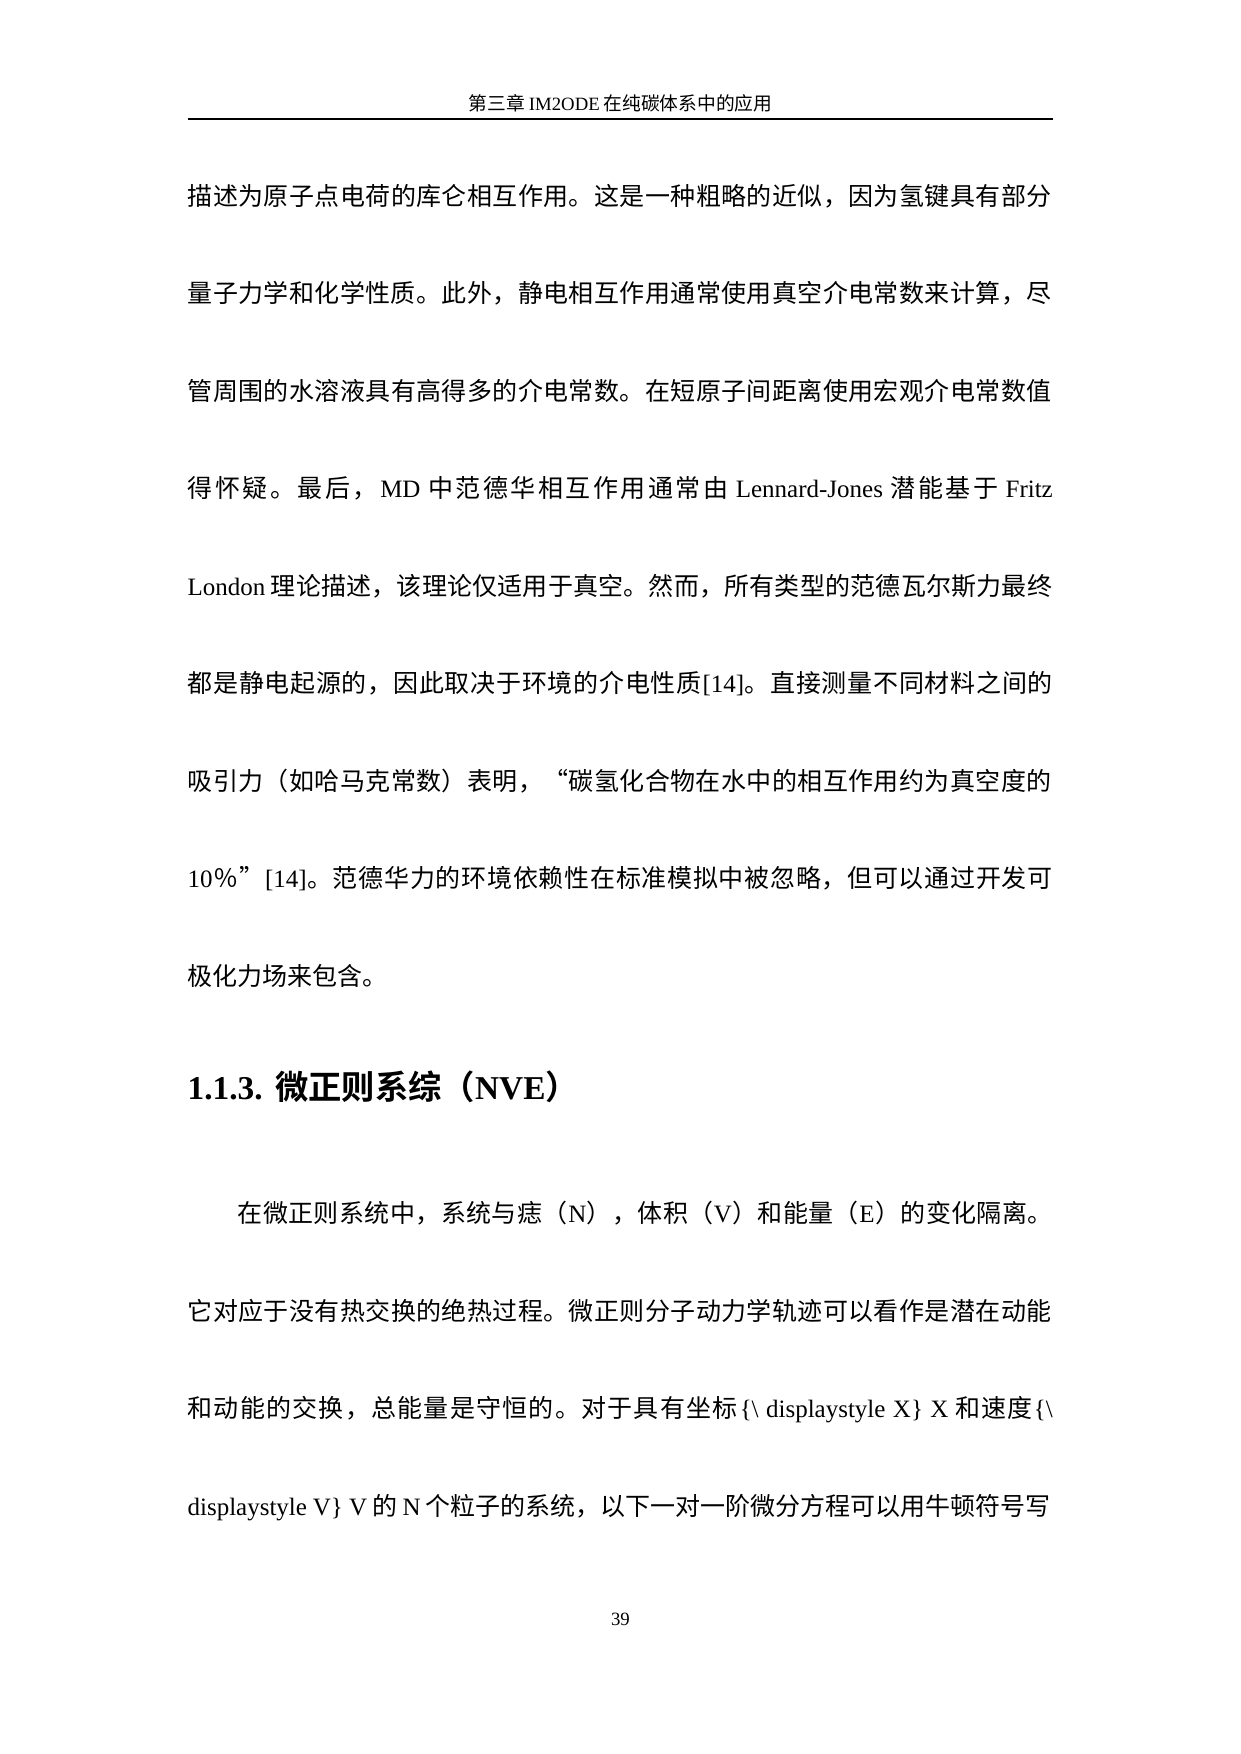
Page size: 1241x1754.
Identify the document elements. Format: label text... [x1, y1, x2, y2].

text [187, 1179, 1053, 1537]
subtitle 微正则系综（NVE） [187, 1052, 1053, 1117]
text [187, 162, 1053, 1007]
